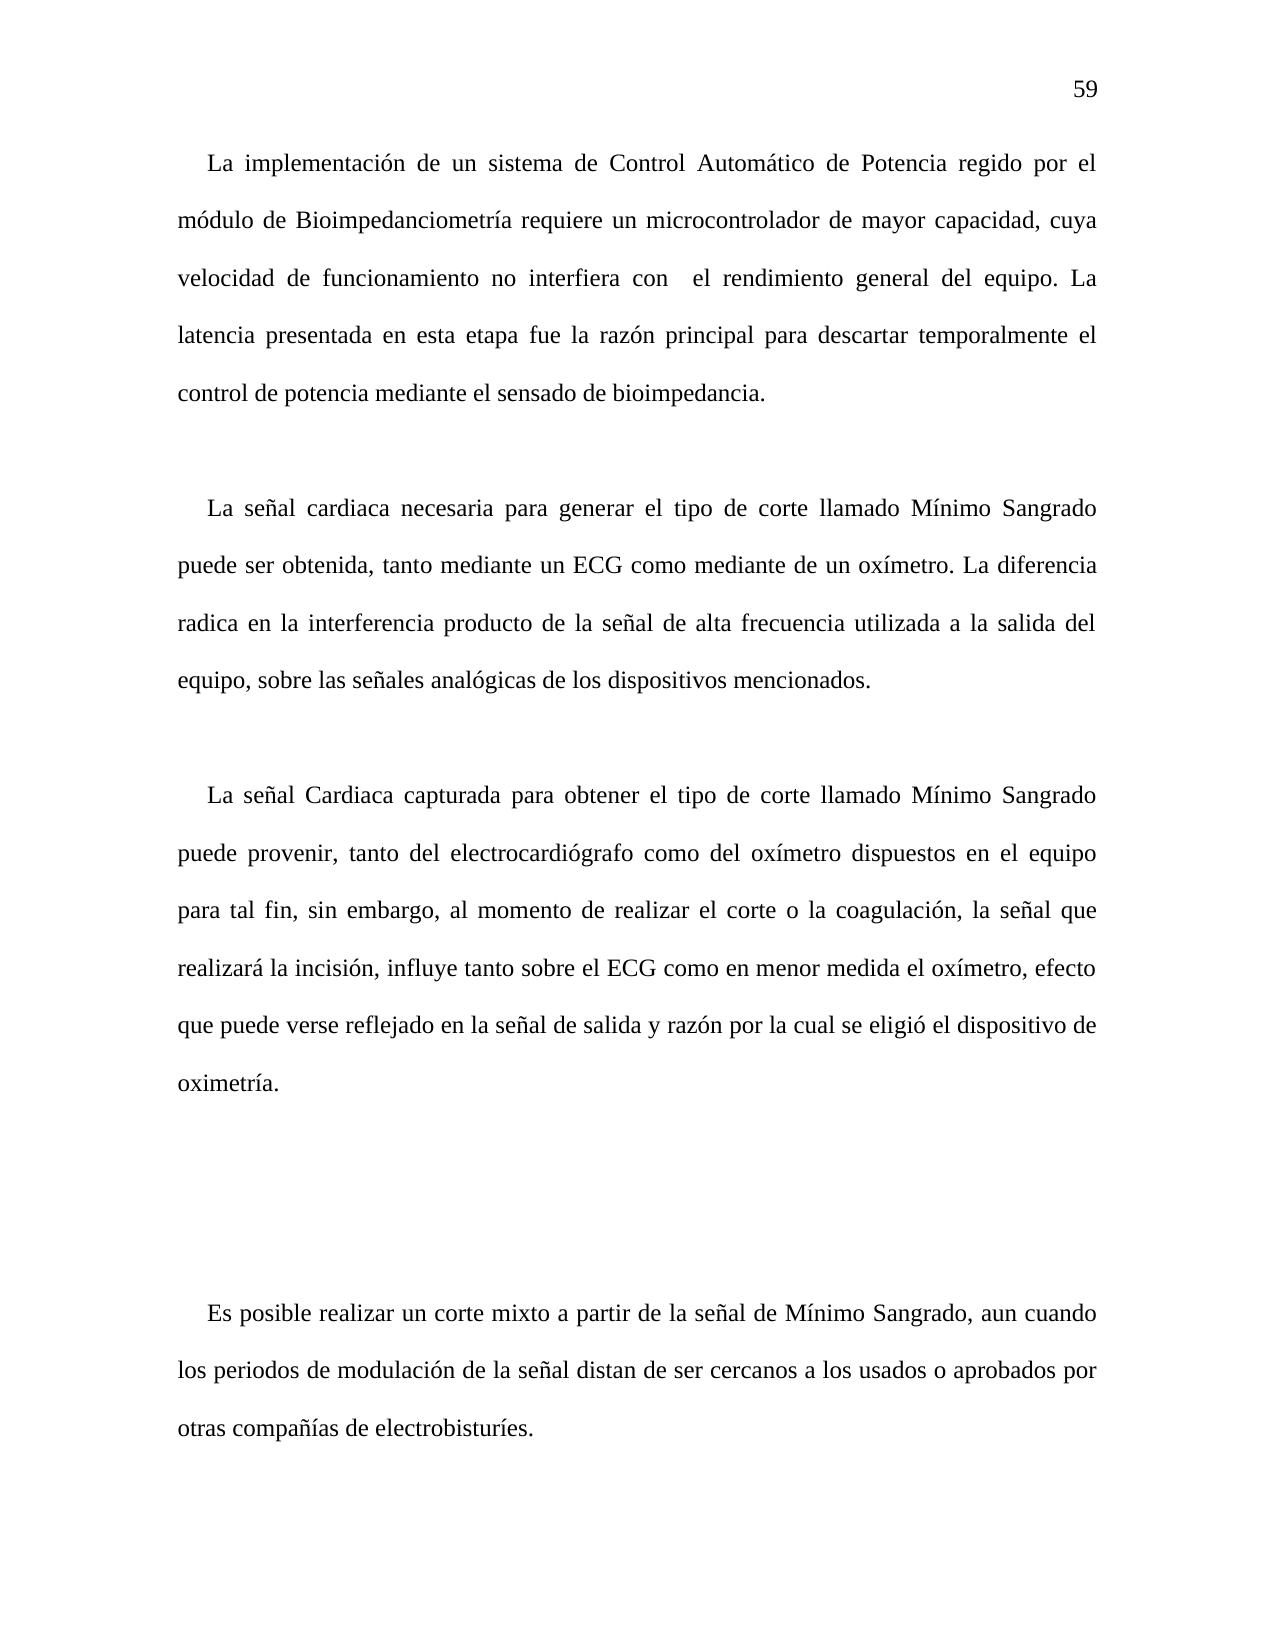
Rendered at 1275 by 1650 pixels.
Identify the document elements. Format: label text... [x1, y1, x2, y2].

text Es posible realizar un corte mixto a partir de la señal de Mínimo Sangrado, aun cuando los periodos de modulación de la señal distan de ser cercanos a los usados o aprobados por otras compañías de electrobisturíes. [177, 1298, 1098, 1441]
text La señal cardiaca necesaria para generar el tipo de corte llamado Mínimo Sangrado puede ser obtenida, tanto mediante un ECG como mediante de un oxímetro. La diferencia radica en la interferencia producto de la señal de alta frecuencia utilizada a la salida del equipo, sobre las señales analógicas de los dispositivos mencionados. [177, 493, 1098, 694]
text La implementación de un sistema de Control Automático de Potencia regido por el módulo de Bioimpedanciometría requiere un microcontrolador de mayor capacidad, cuya velocidad de funcionamiento no interfiera con el rendimiento general del equipo. La latencia presentada en esta etapa fue la razón principal para descartar temporalmente el control de potencia mediante el sensado de bioimpedancia. [177, 148, 1098, 406]
text La señal Cardiaca capturada para obtener el tipo de corte llamado Mínimo Sangrado puede provenir, tanto del electrocardiógrafo como del oxímetro dispuestos en el equipo para tal fin, sin embargo, al momento de realizar el corte o la coagulación, la señal que realizará la incisión, influye tanto sobre el ECG como en menor medida el oxímetro, efecto que puede verse reflejado en la señal de salida y razón por la cual se eligió el dispositivo de oximetría. [177, 780, 1098, 1096]
